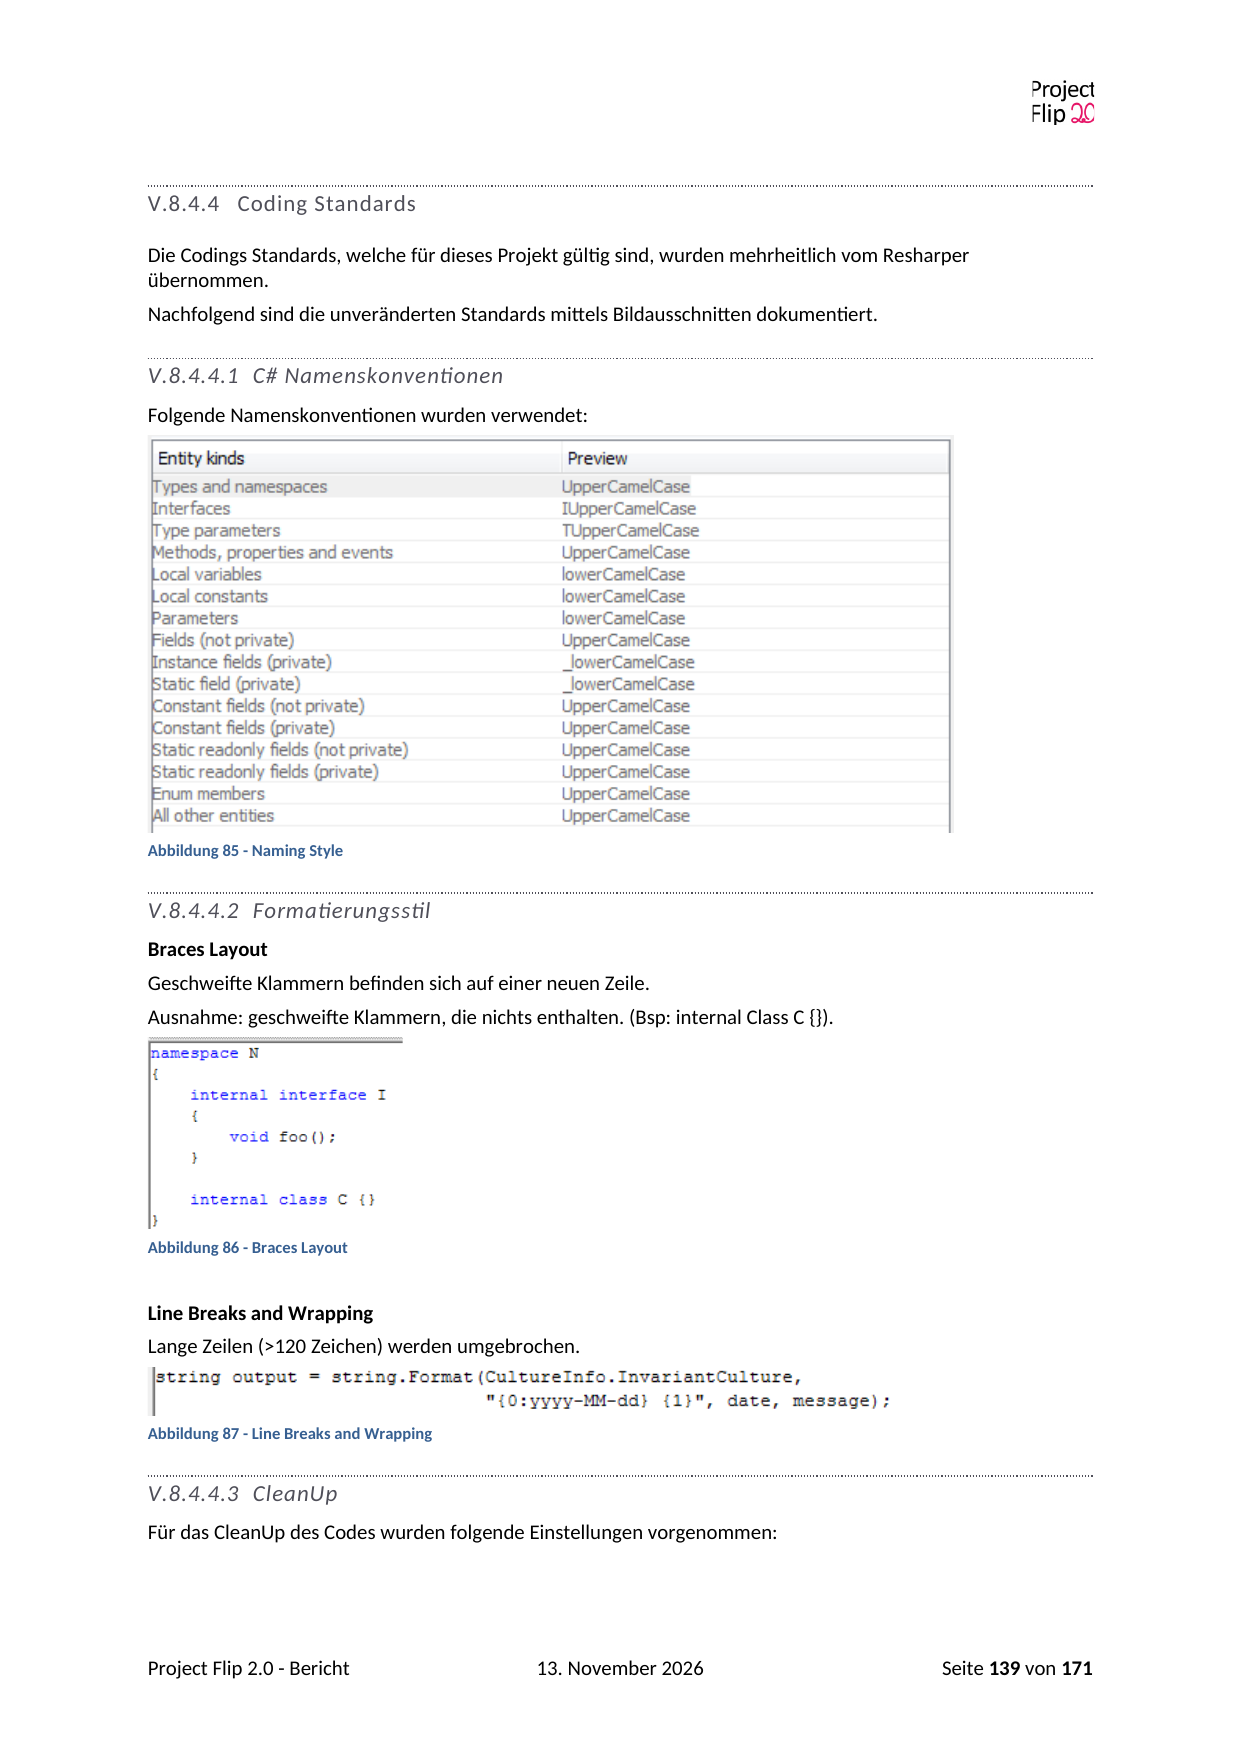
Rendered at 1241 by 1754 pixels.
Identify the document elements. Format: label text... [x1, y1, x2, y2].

picture [147, 435, 954, 833]
text Ausnahme: geschweifte Klammern, die nichts enthalten. (Bsp: internal Class C {}). [148, 1004, 1093, 1029]
text Line Breaks and Wrapping [148, 1300, 1093, 1325]
text Abbildung 87 - Line Breaks and Wrapping [148, 1424, 1093, 1444]
text Für das CleanUp des Codes wurden folgende Einstellungen vorgenommen: [148, 1519, 1093, 1545]
subtitle Formatierungsstil [148, 892, 1093, 924]
text Folgende Namenskonventionen wurden verwendet: [148, 402, 1093, 427]
text Abbildung 86 - Braces Layout [148, 1237, 1093, 1258]
text Geschweifte Klammern befinden sich auf einer neuen Zeile. [148, 970, 1093, 996]
text Abbildung 85 - Naming Style [148, 841, 1093, 861]
text Lange Zeilen (>120 Zeichen) werden umgebrochen. [148, 1333, 1093, 1359]
text Nachfolgend sind die unveränderten Standards mittels Bildausschnitten dokumentiert. [148, 301, 1093, 326]
picture [1081, 79, 1097, 124]
subtitle CleanUp [148, 1475, 1093, 1507]
subtitle Coding Standards [148, 185, 1093, 217]
text Die Codings Standards, welche für dieses Projekt gültig sind, wurden mehrheitlich vom Resharper übernommen. [148, 242, 1093, 293]
picture [147, 1367, 898, 1416]
text Braces Layout [148, 936, 1093, 962]
picture [147, 1037, 403, 1229]
subtitle C# Namenskonventionen [148, 358, 1093, 389]
